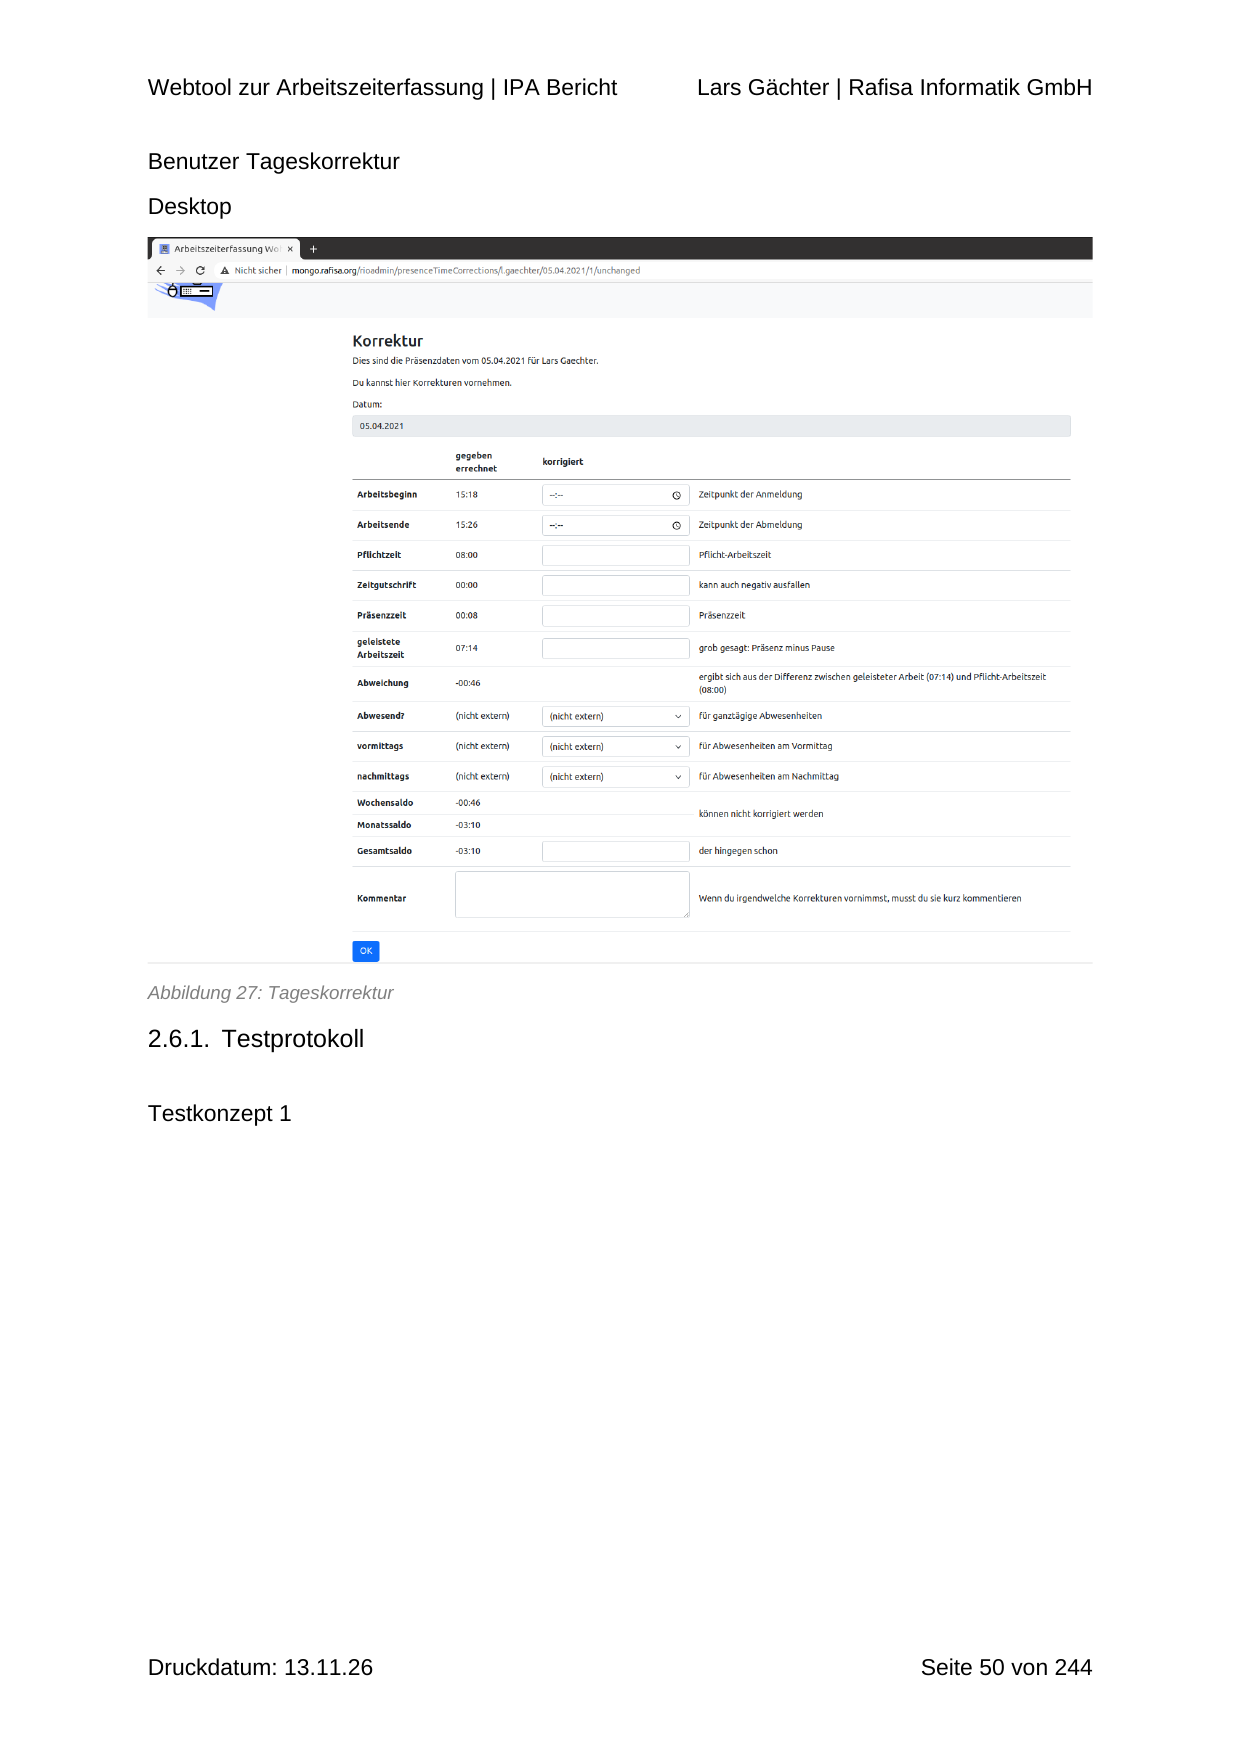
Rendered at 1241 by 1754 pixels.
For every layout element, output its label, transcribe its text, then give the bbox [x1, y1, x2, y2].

picture [147, 237, 1093, 964]
text Benutzer Tageskorrektur [148, 148, 1093, 174]
text Testkonzept 1 [148, 1100, 1093, 1127]
subtitle Testprotokoll [148, 1024, 1093, 1053]
text Desktop [148, 193, 1093, 219]
